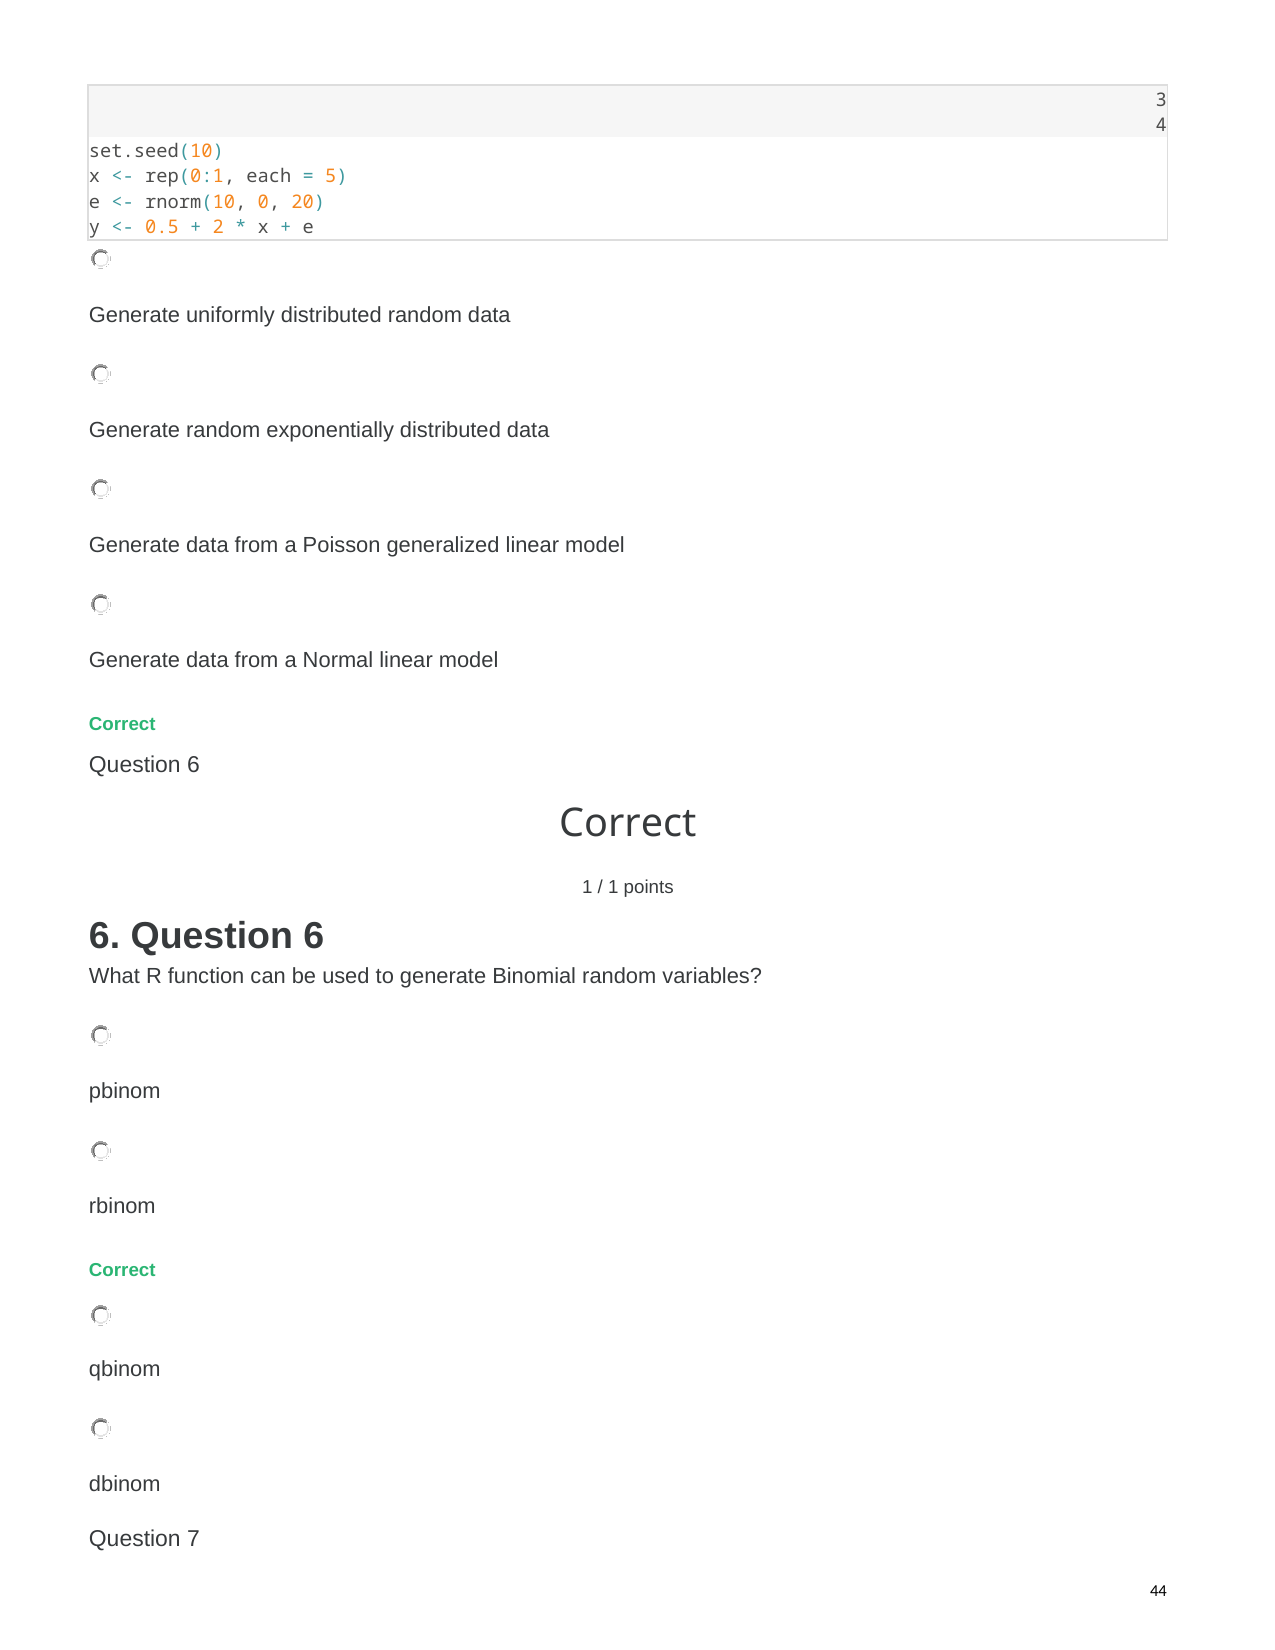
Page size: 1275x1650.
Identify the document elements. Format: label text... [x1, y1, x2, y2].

text dbinom [89, 1465, 1167, 1496]
text Generate data from a Poisson generalized linear model [89, 526, 1167, 557]
text Generate uniformly distributed random data [89, 295, 1167, 327]
text 1 / 1 points [89, 869, 1167, 897]
text pbinom [89, 1072, 1167, 1103]
text Correct [89, 701, 1167, 734]
text Generate data from a Normal linear model [89, 641, 1167, 672]
text Correct [89, 1248, 1167, 1280]
text Correct [89, 794, 1167, 848]
text Question 7 [89, 1525, 1167, 1552]
text set.seed(10) [89, 137, 1167, 162]
text y <- 0.5 + 2 * x + e [89, 212, 1167, 239]
text 3 [89, 86, 1167, 111]
text qbinom [89, 1350, 1167, 1381]
text 4 [89, 111, 1167, 137]
text What R function can be used to generate Binomial random variables? [89, 957, 1167, 988]
text e <- rnorm(10, 0, 20) [89, 188, 1167, 212]
text rbinom [89, 1187, 1167, 1218]
text Generate random exponentially distributed data [89, 411, 1167, 442]
text Question 6 [89, 751, 1167, 777]
text x <- rep(0:1, each = 5) [89, 162, 1167, 188]
subtitle 6. Question 6 [89, 914, 1167, 957]
